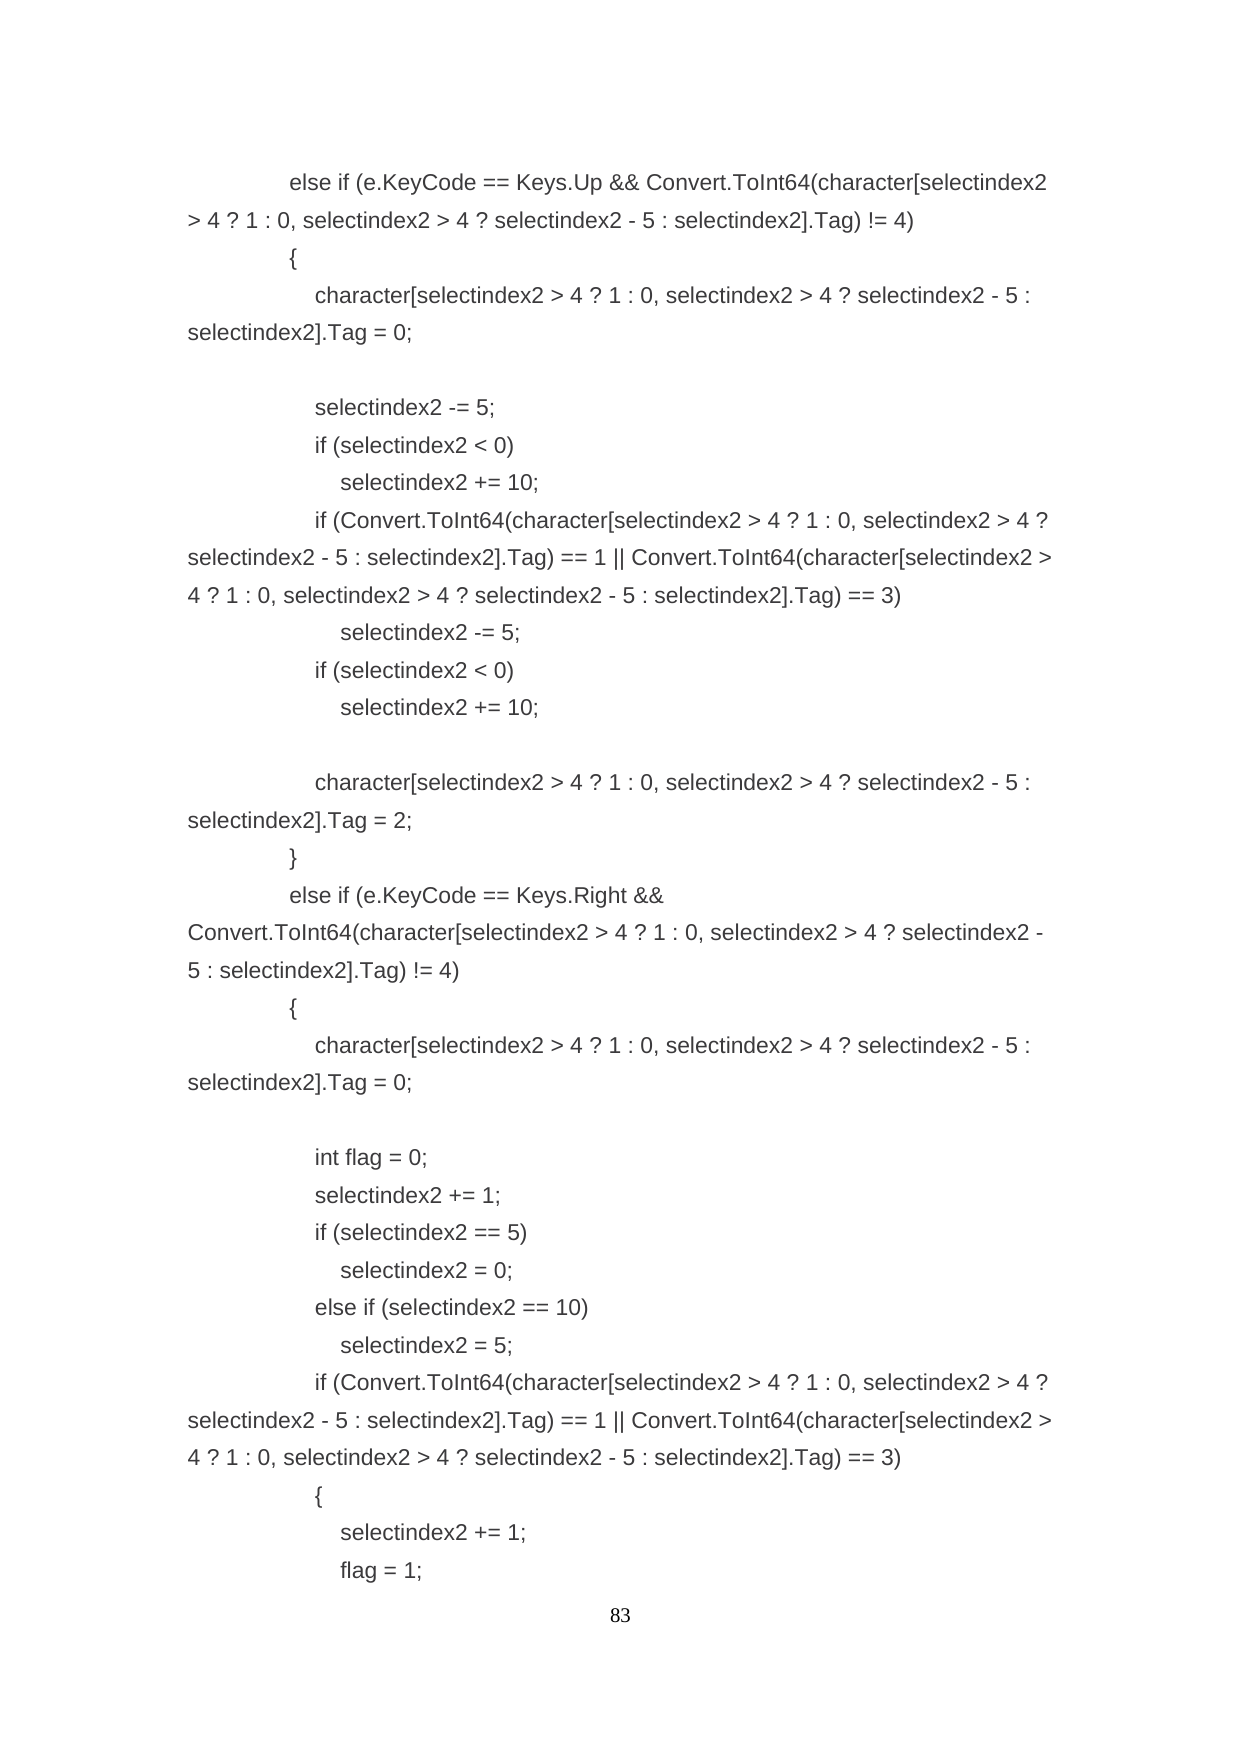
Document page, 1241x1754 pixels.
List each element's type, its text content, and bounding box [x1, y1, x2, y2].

text selectindex2 += 10; [187, 689, 1053, 726]
text selectindex2 += 1; [187, 1176, 1053, 1214]
text selectindex2 -= 5; [187, 389, 1053, 426]
text if (selectindex2 < 0) [187, 426, 1053, 464]
text character[selectindex2 > 4 ? 1 : 0, selectindex2 > 4 ? selectindex2 - 5 : selectindex2].Tag = 2; [187, 764, 1053, 839]
text else if (selectindex2 == 10) [187, 1289, 1053, 1326]
text if (selectindex2 < 0) [187, 651, 1053, 689]
text character[selectindex2 > 4 ? 1 : 0, selectindex2 > 4 ? selectindex2 - 5 : selectindex2].Tag = 0; [187, 1026, 1053, 1101]
text else if (e.KeyCode == Keys.Up && Convert.ToInt64(character[selectindex2 > 4 ? 1 : 0, selectindex2 > 4 ? selectindex2 - 5 : selectindex2].Tag) != 4) [187, 164, 1053, 239]
text selectindex2 -= 5; [187, 614, 1053, 651]
text selectindex2 += 1; [187, 1514, 1053, 1551]
text { [187, 1476, 1053, 1514]
text int flag = 0; [187, 1139, 1053, 1176]
text character[selectindex2 > 4 ? 1 : 0, selectindex2 > 4 ? selectindex2 - 5 : selectindex2].Tag = 0; [187, 276, 1053, 351]
text else if (e.KeyCode == Keys.Right && Convert.ToInt64(character[selectindex2 > 4 ? 1 : 0, selectindex2 > 4 ? selectindex2 - 5 : selectindex2].Tag) != 4) [187, 876, 1053, 989]
text flag = 1; [187, 1551, 1053, 1589]
text selectindex2 += 10; [187, 464, 1053, 501]
text selectindex2 = 0; [187, 1251, 1053, 1289]
text { [187, 239, 1053, 276]
text { [187, 989, 1053, 1026]
text } [187, 839, 1053, 876]
text selectindex2 = 5; [187, 1326, 1053, 1364]
text if (selectindex2 == 5) [187, 1214, 1053, 1251]
